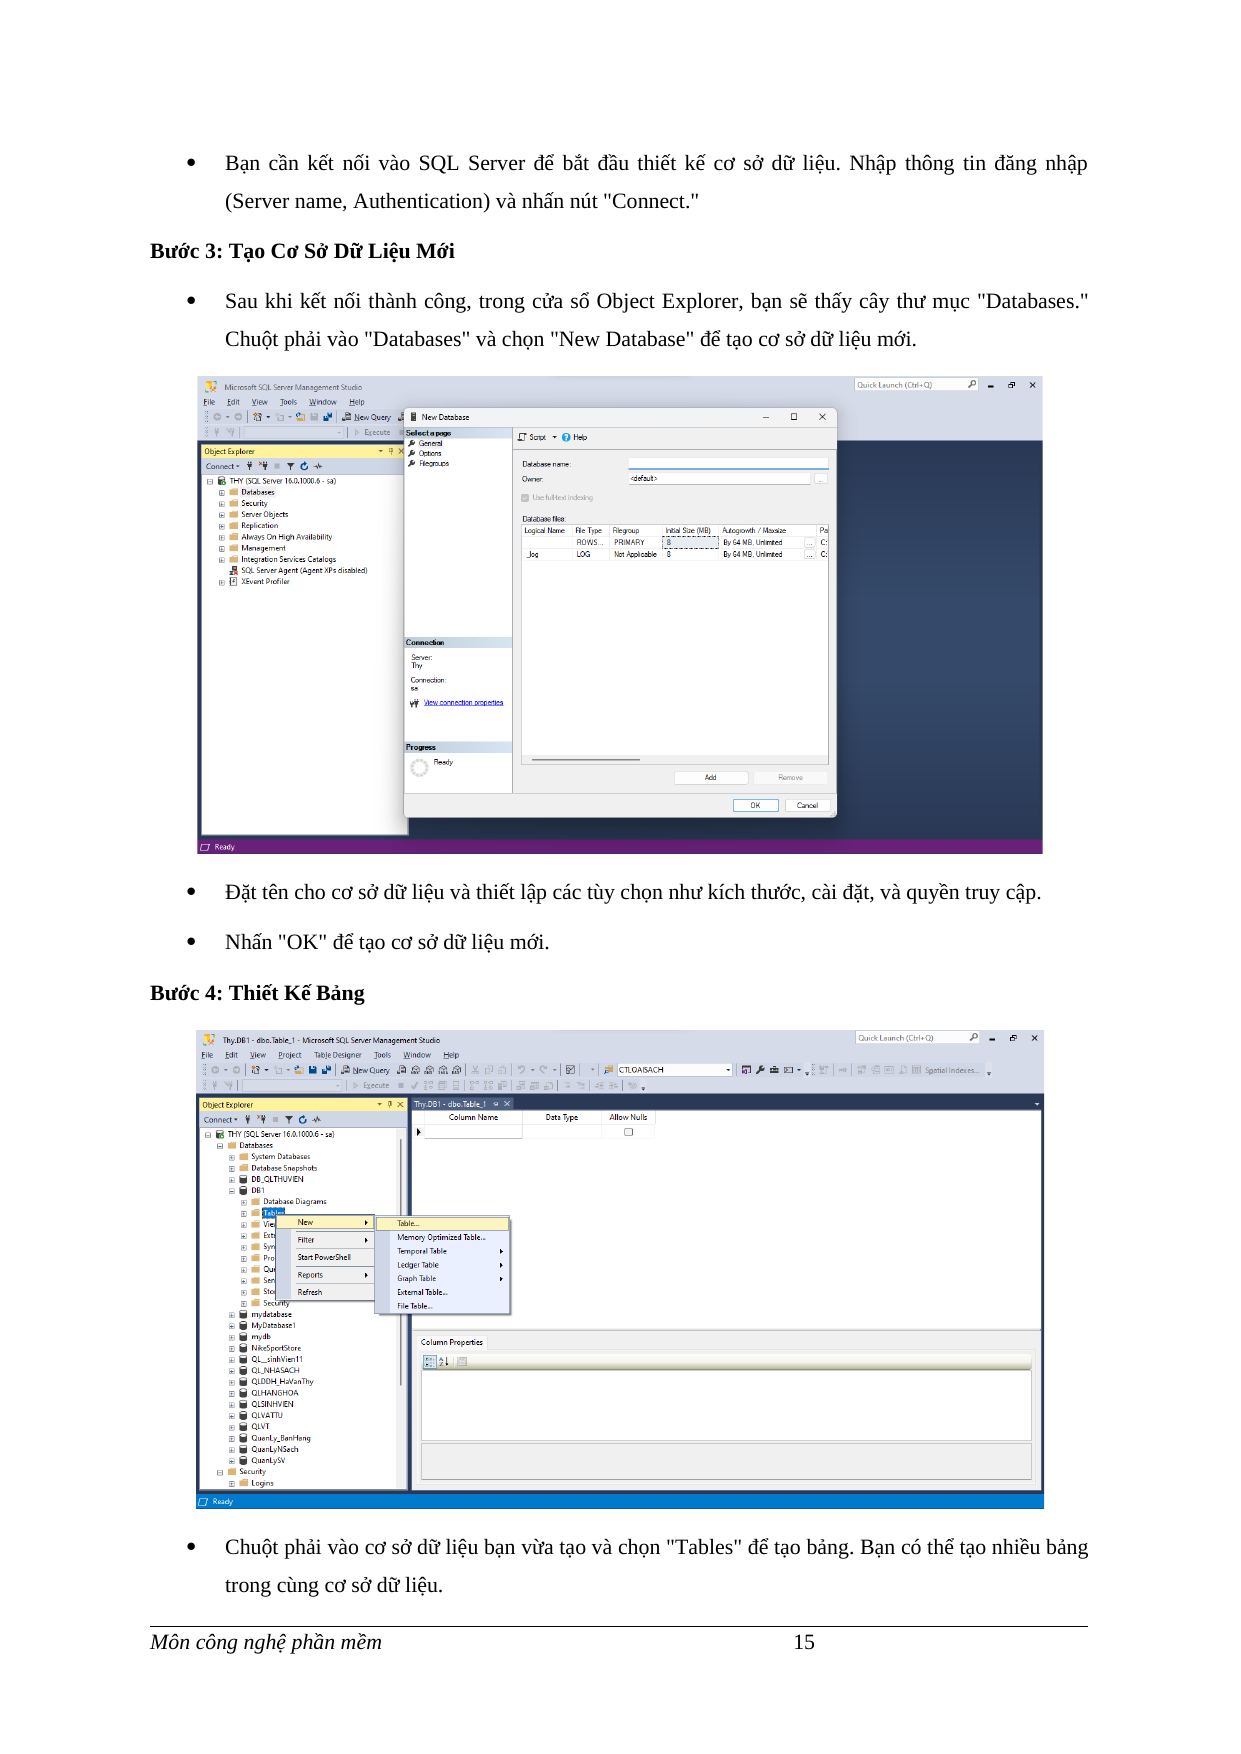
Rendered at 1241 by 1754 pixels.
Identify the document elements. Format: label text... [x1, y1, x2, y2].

list Sau khi kết nối thành công, trong cửa sổ Object Explorer, bạn sẽ thấy cây thư mục "Databases." Chuột phải vào "Databases" và chọn "New Database" để tạo cơ sở dữ liệu mới. [187, 288, 1090, 351]
list Chuột phải vào cơ sở dữ liệu bạn vừa tạo và chọn "Tables" để tạo bảng. Bạn có thể tạo nhiều bảng trong cùng cơ sở dữ liệu. [187, 1534, 1090, 1597]
list Đặt tên cho cơ sở dữ liệu và thiết lập các tùy chọn như kích thước, cài đặt, và quyền truy cập. [187, 879, 1090, 904]
picture [196, 1030, 1045, 1509]
text Bước 3: Tạo Cơ Sở Dữ Liệu Mới [150, 238, 1090, 263]
text Bước 4: Thiết Kế Bảng [150, 979, 1090, 1005]
list Bạn cần kết nối vào SQL Server để bắt đầu thiết kế cơ sở dữ liệu. Nhập thông tin đăng nhập (Server name, Authentication) và nhấn nút "Connect." [187, 150, 1090, 213]
picture [197, 376, 1043, 854]
list Nhấn "OK" để tạo cơ sở dữ liệu mới. [187, 929, 1090, 954]
